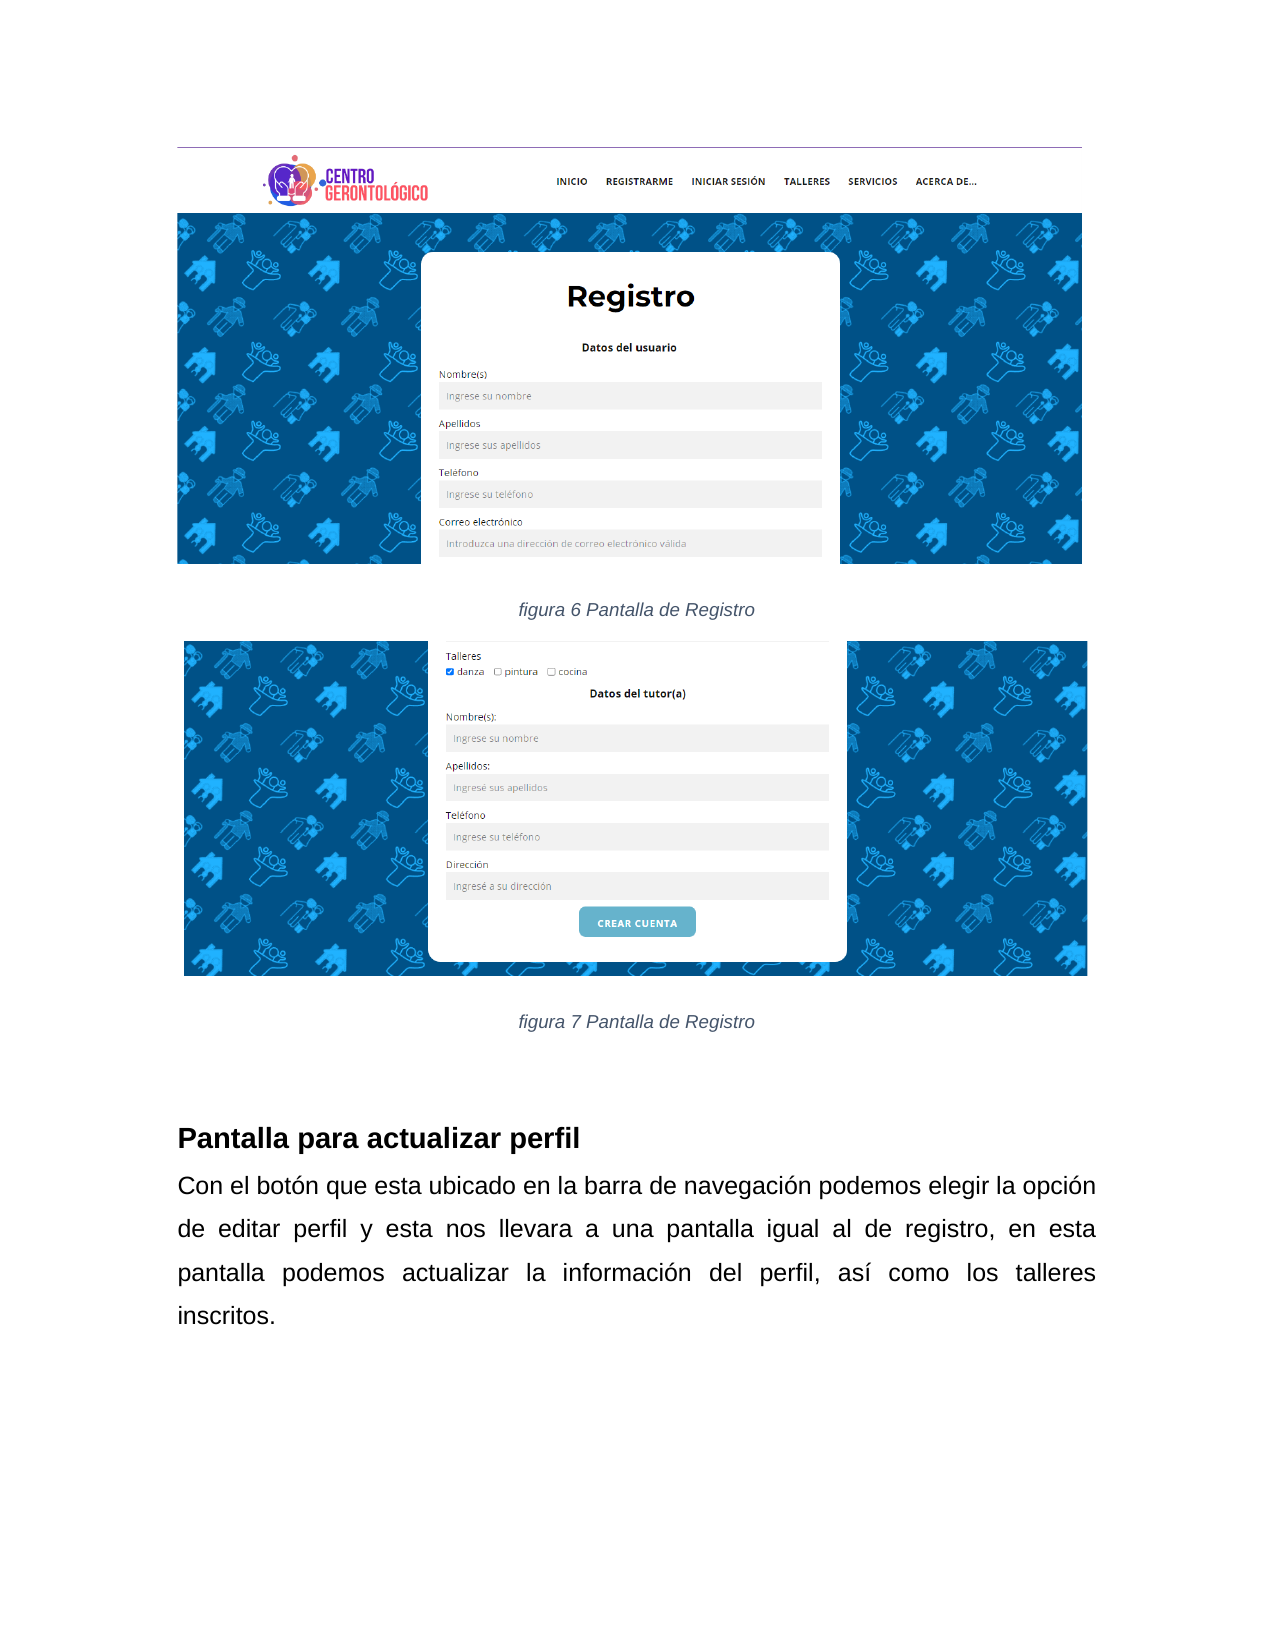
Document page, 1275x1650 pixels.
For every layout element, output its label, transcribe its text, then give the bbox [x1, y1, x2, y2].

picture [177, 147, 1082, 564]
text Con el botón que esta ubicado en la barra de navegación podemos elegir la opción de editar perfil y esta nos llevara a una pantalla igual al de registro, en esta pantalla podemos actualizar la información del perfil, así como los talleres inscritos. [177, 1171, 1098, 1329]
subtitle Pantalla para actualizar perfil [177, 1121, 1098, 1154]
picture [184, 641, 1088, 976]
